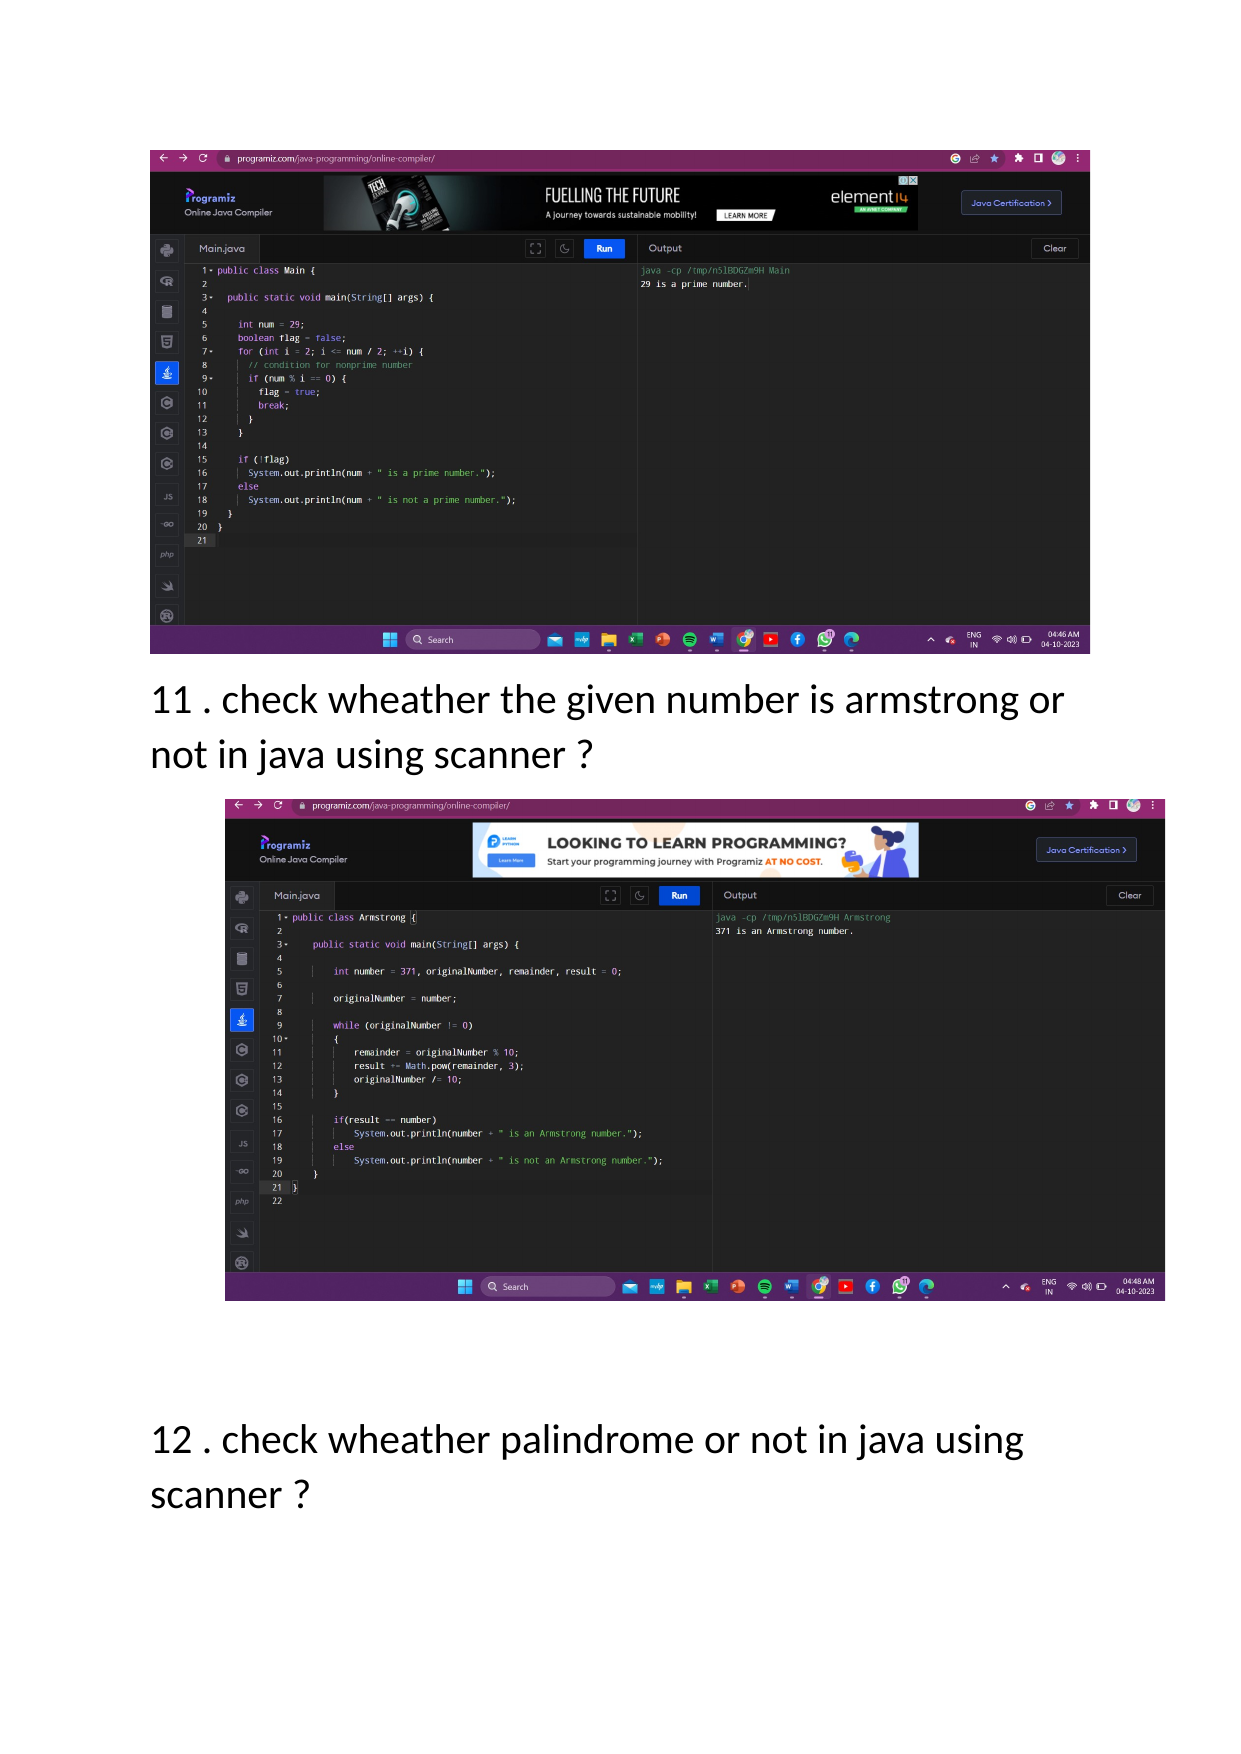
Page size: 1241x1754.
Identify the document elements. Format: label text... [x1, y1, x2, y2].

picture [150, 150, 1091, 654]
text 12 . check wheather palindrome or not in java using scanner ? [150, 1413, 1090, 1519]
text 11 . check wheather the given number is armstrong or not in java using scanner ? [150, 673, 1090, 778]
picture [225, 799, 1166, 1301]
